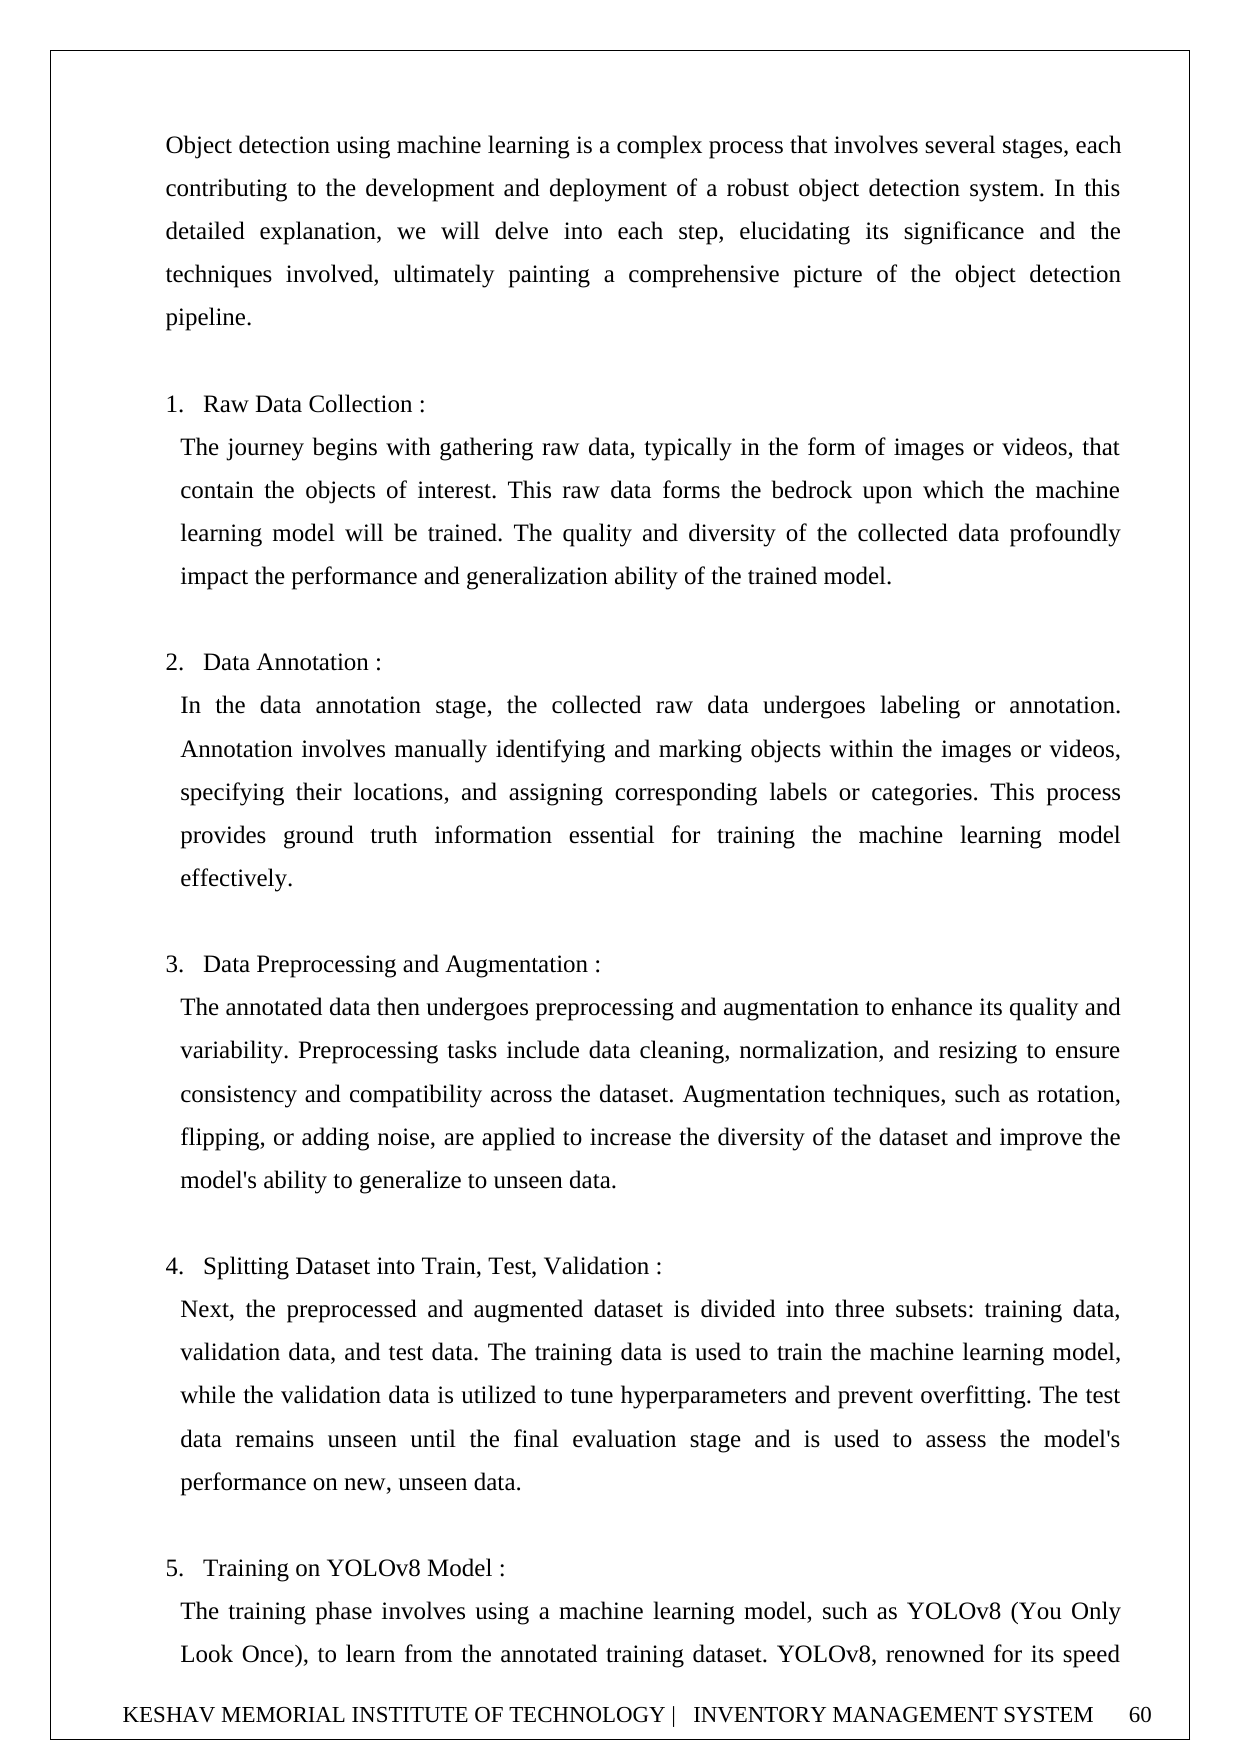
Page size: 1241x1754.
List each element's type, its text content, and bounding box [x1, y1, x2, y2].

text In the data annotation stage, the collected raw data undergoes labeling or annotation. Annotation involves manually identifying and marking objects within the images or videos, specifying their locations, and assigning corresponding labels or categories. This process provides ground truth information essential for training the machine learning model effectively. [180, 691, 1122, 892]
list Training on YOLOv8 Model : [165, 1553, 1122, 1582]
list Data Annotation : [165, 647, 1122, 676]
text Next, the preprocessed and augmented dataset is divided into three subsets: training data, validation data, and test data. The training data is used to train the machine learning model, while the validation data is utilized to tune hyperparameters and prevent overfitting. The test data remains unseen until the final evaluation stage and is used to assess the model's performance on new, unseen data. [180, 1294, 1122, 1496]
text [180, 1596, 1122, 1668]
text The journey begins with gathering raw data, typically in the form of images or videos, that contain the objects of interest. This raw data forms the bedrock upon which the machine learning model will be trained. The quality and diversity of the collected data profoundly impact the performance and generalization ability of the trained model. [180, 432, 1122, 590]
text Object detection using machine learning is a complex process that involves several stages, each contributing to the development and deployment of a robust object detection system. In this detailed explanation, we will delve into each step, elucidating its significance and the techniques involved, ultimately painting a comprehensive picture of the object detection pipeline. [165, 130, 1122, 331]
text The annotated data then undergoes preprocessing and augmentation to enhance its quality and variability. Preprocessing tasks include data cleaning, normalization, and resizing to ensure consistency and compatibility across the dataset. Augmentation techniques, such as rotation, flipping, or adding noise, are applied to increase the diversity of the dataset and improve the model's ability to generalize to unseen data. [180, 992, 1122, 1194]
list Splitting Dataset into Train, Test, Validation : [165, 1251, 1122, 1280]
list Data Preprocessing and Augmentation : [165, 949, 1122, 978]
list Raw Data Collection : [165, 389, 1122, 417]
